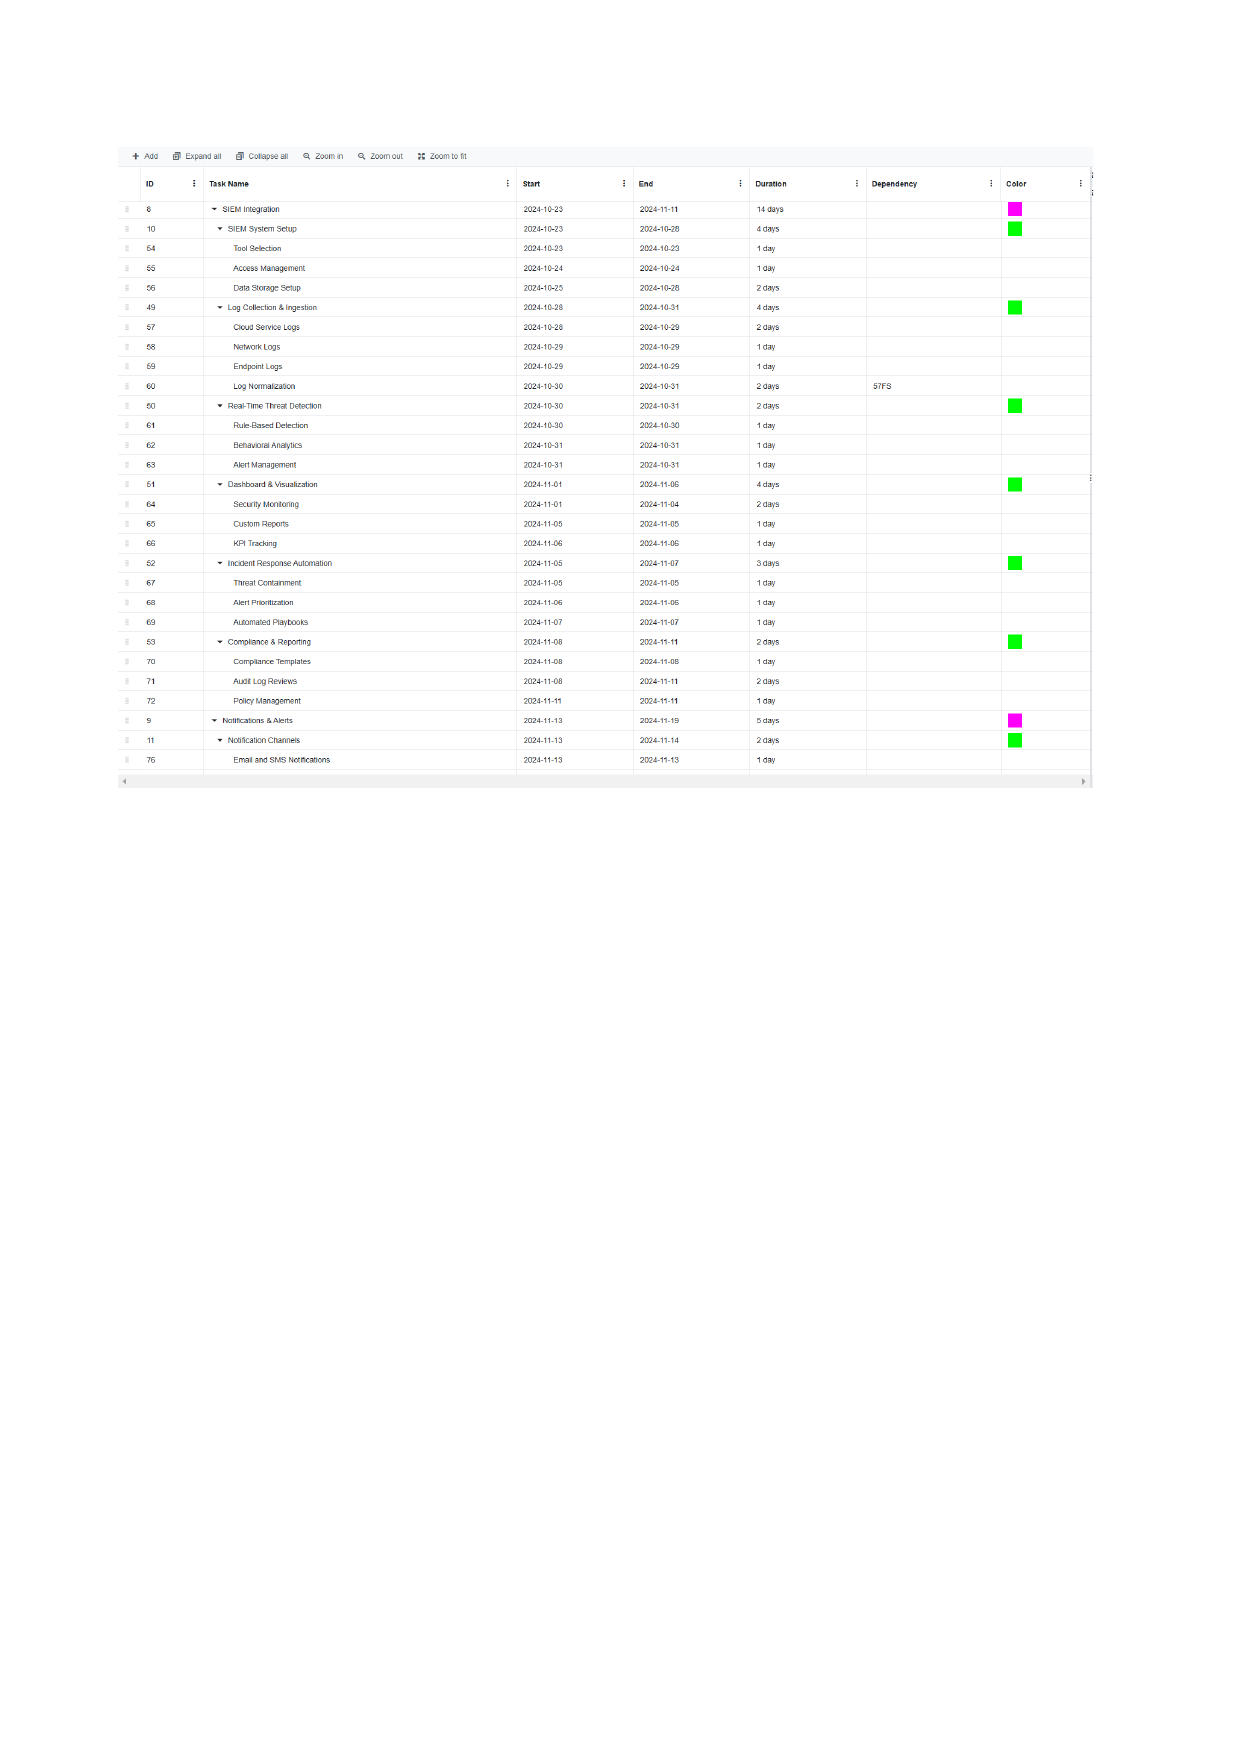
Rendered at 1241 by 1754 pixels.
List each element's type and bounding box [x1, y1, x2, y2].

picture [118, 147, 1094, 788]
